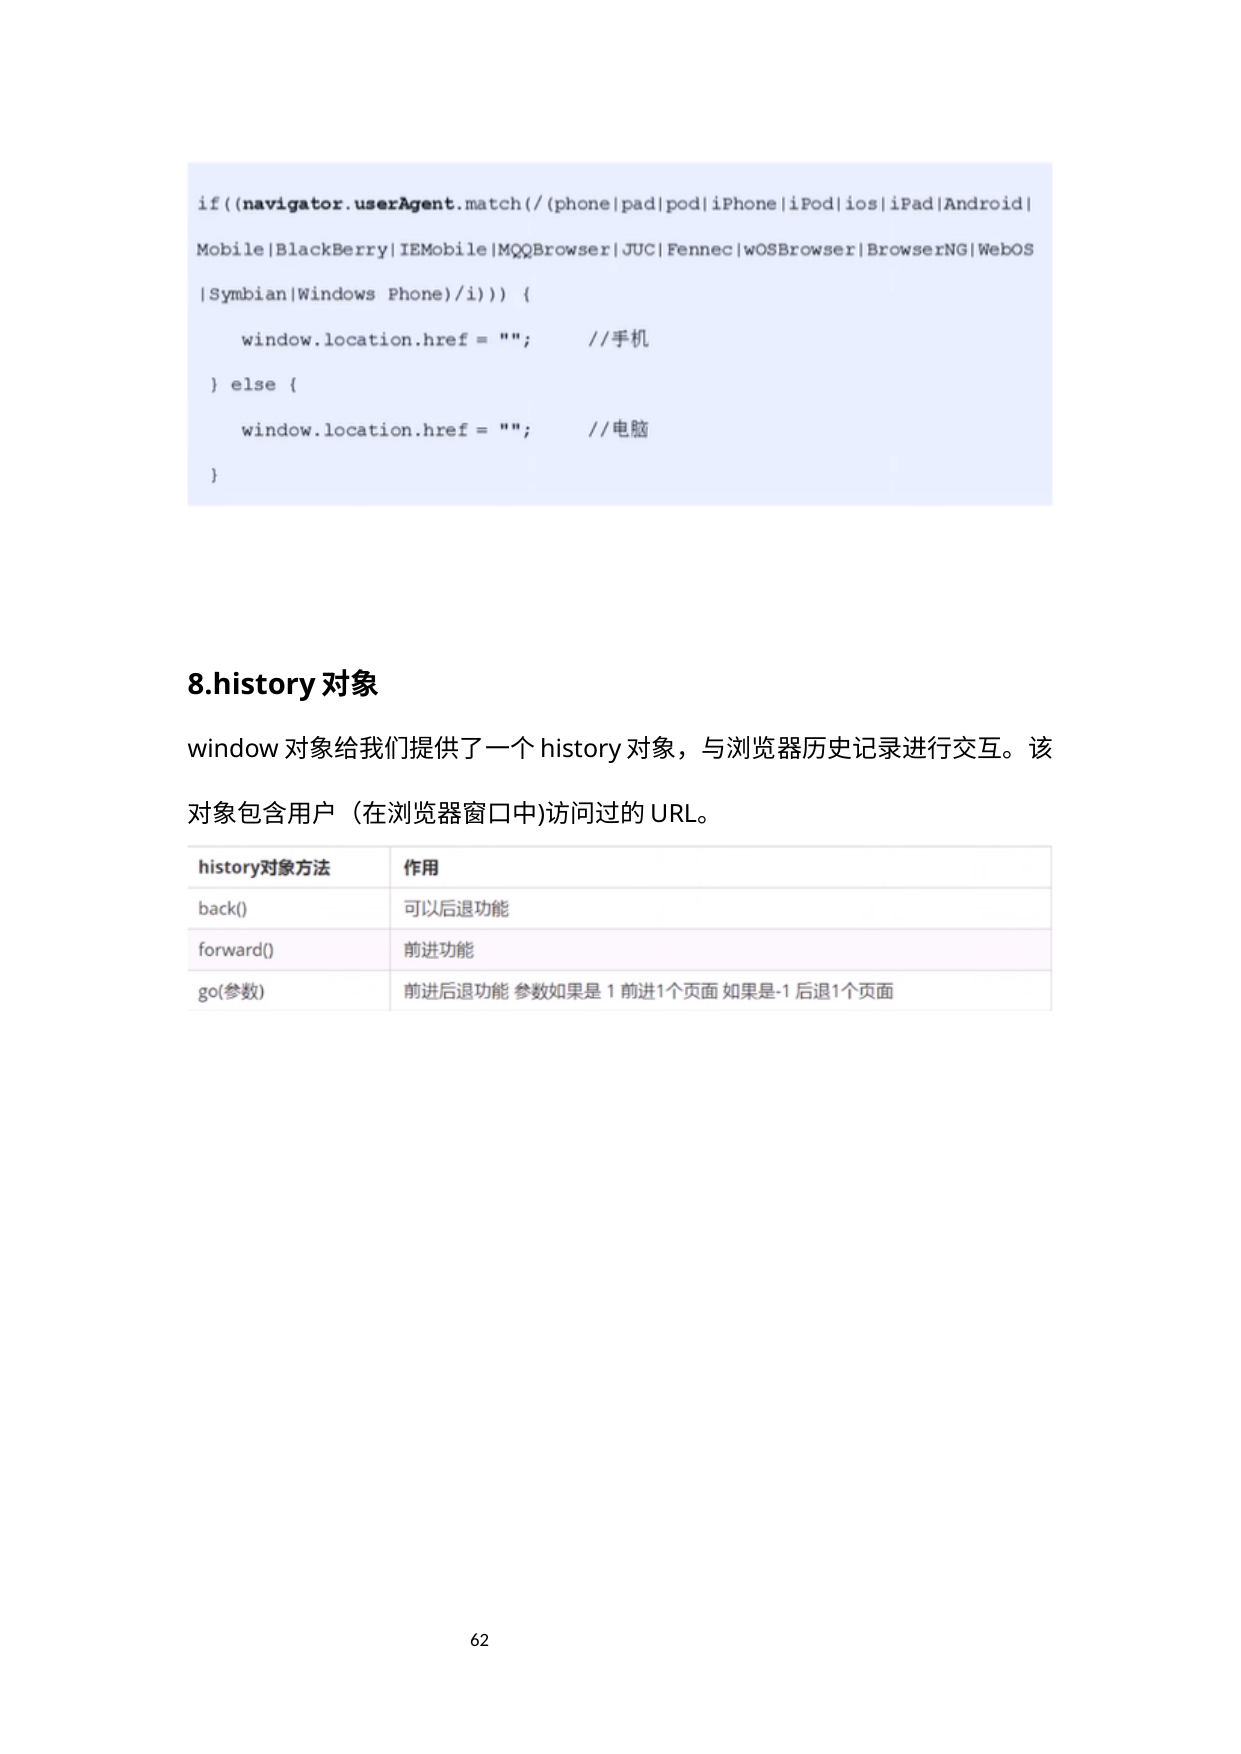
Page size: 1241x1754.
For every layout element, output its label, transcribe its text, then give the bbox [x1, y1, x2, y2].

picture [187, 844, 1053, 1011]
list window对象给我们提供了一个history对象，与浏览器历史记录进行交互。该对象包含用户（在浏览器窗口中)访问过的URL。 [187, 714, 1053, 844]
picture [187, 162, 1053, 508]
list 8.history对象 [187, 649, 1053, 714]
